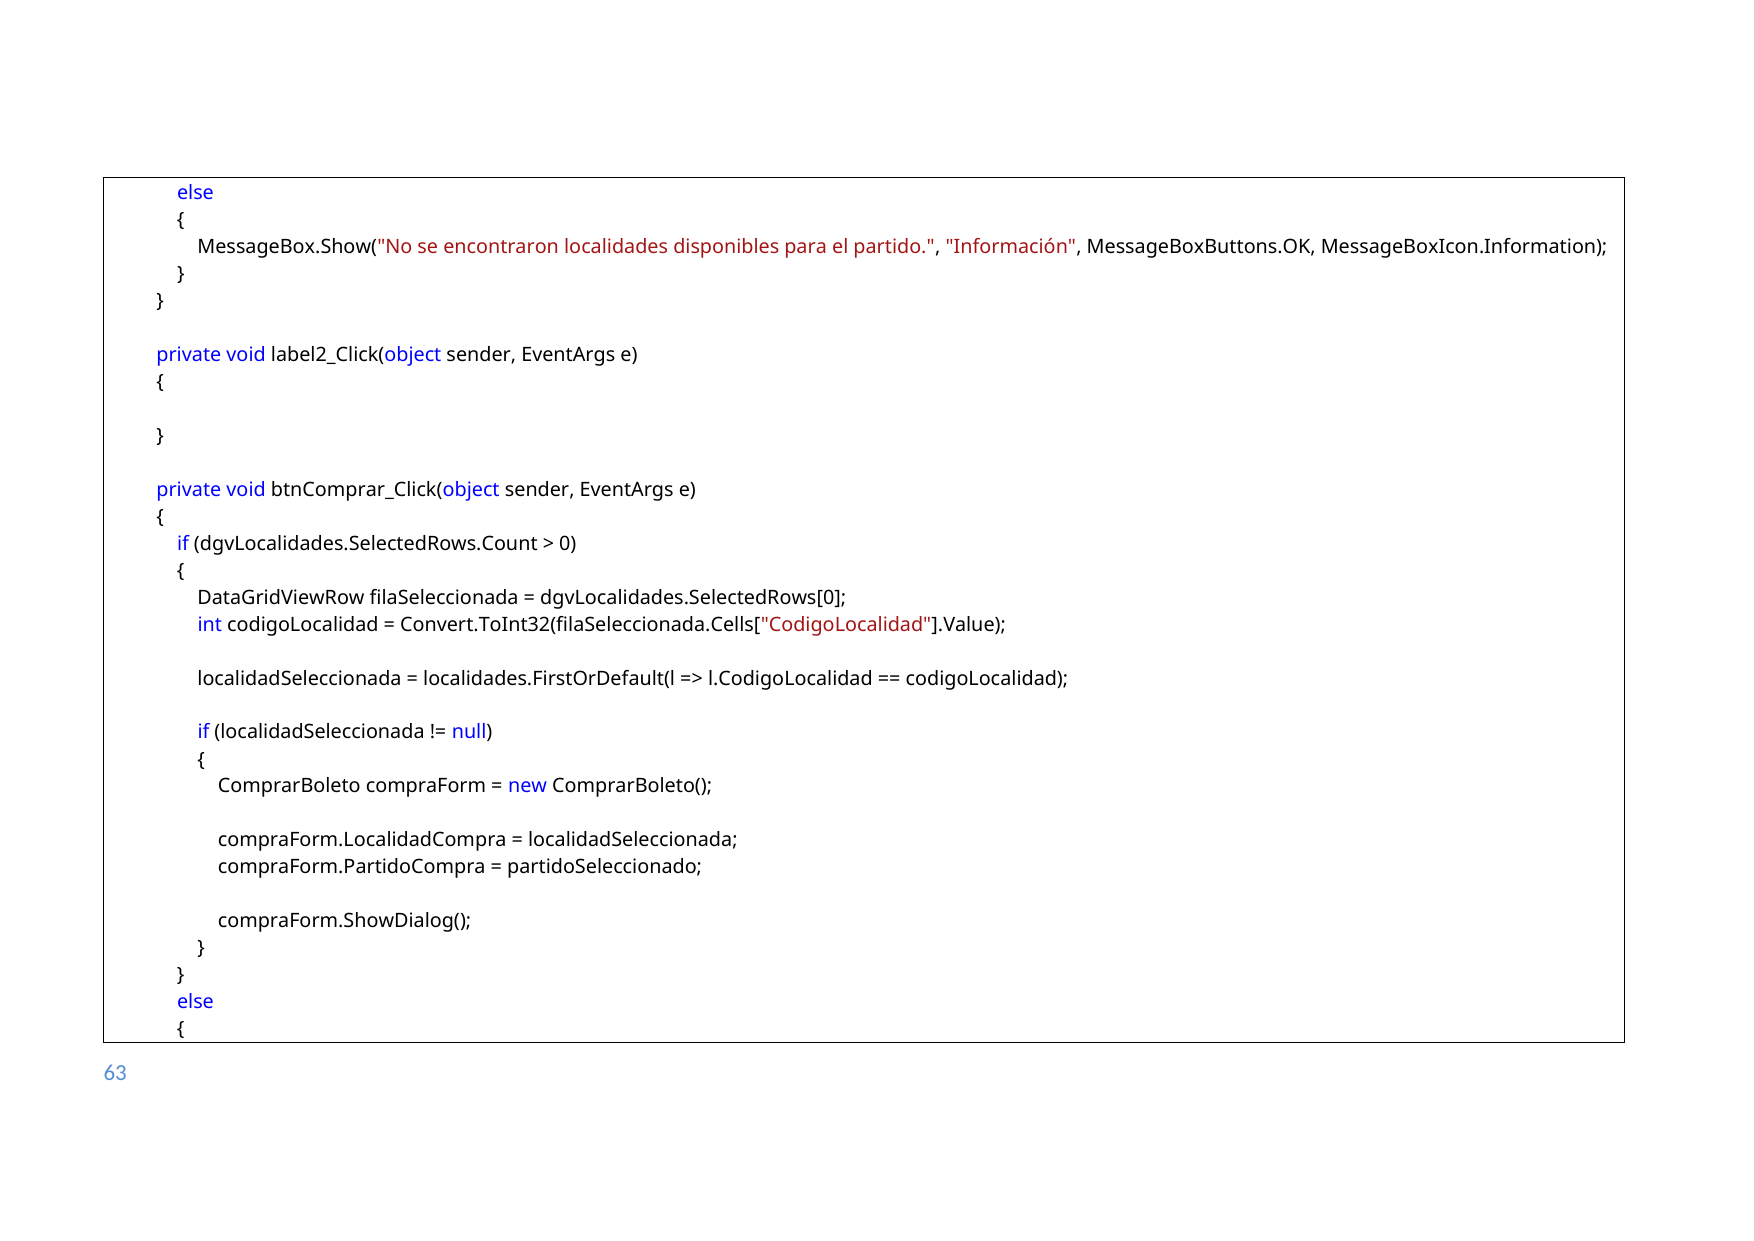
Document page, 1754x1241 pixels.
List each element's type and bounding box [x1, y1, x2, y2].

table_header [104, 178, 1624, 1042]
